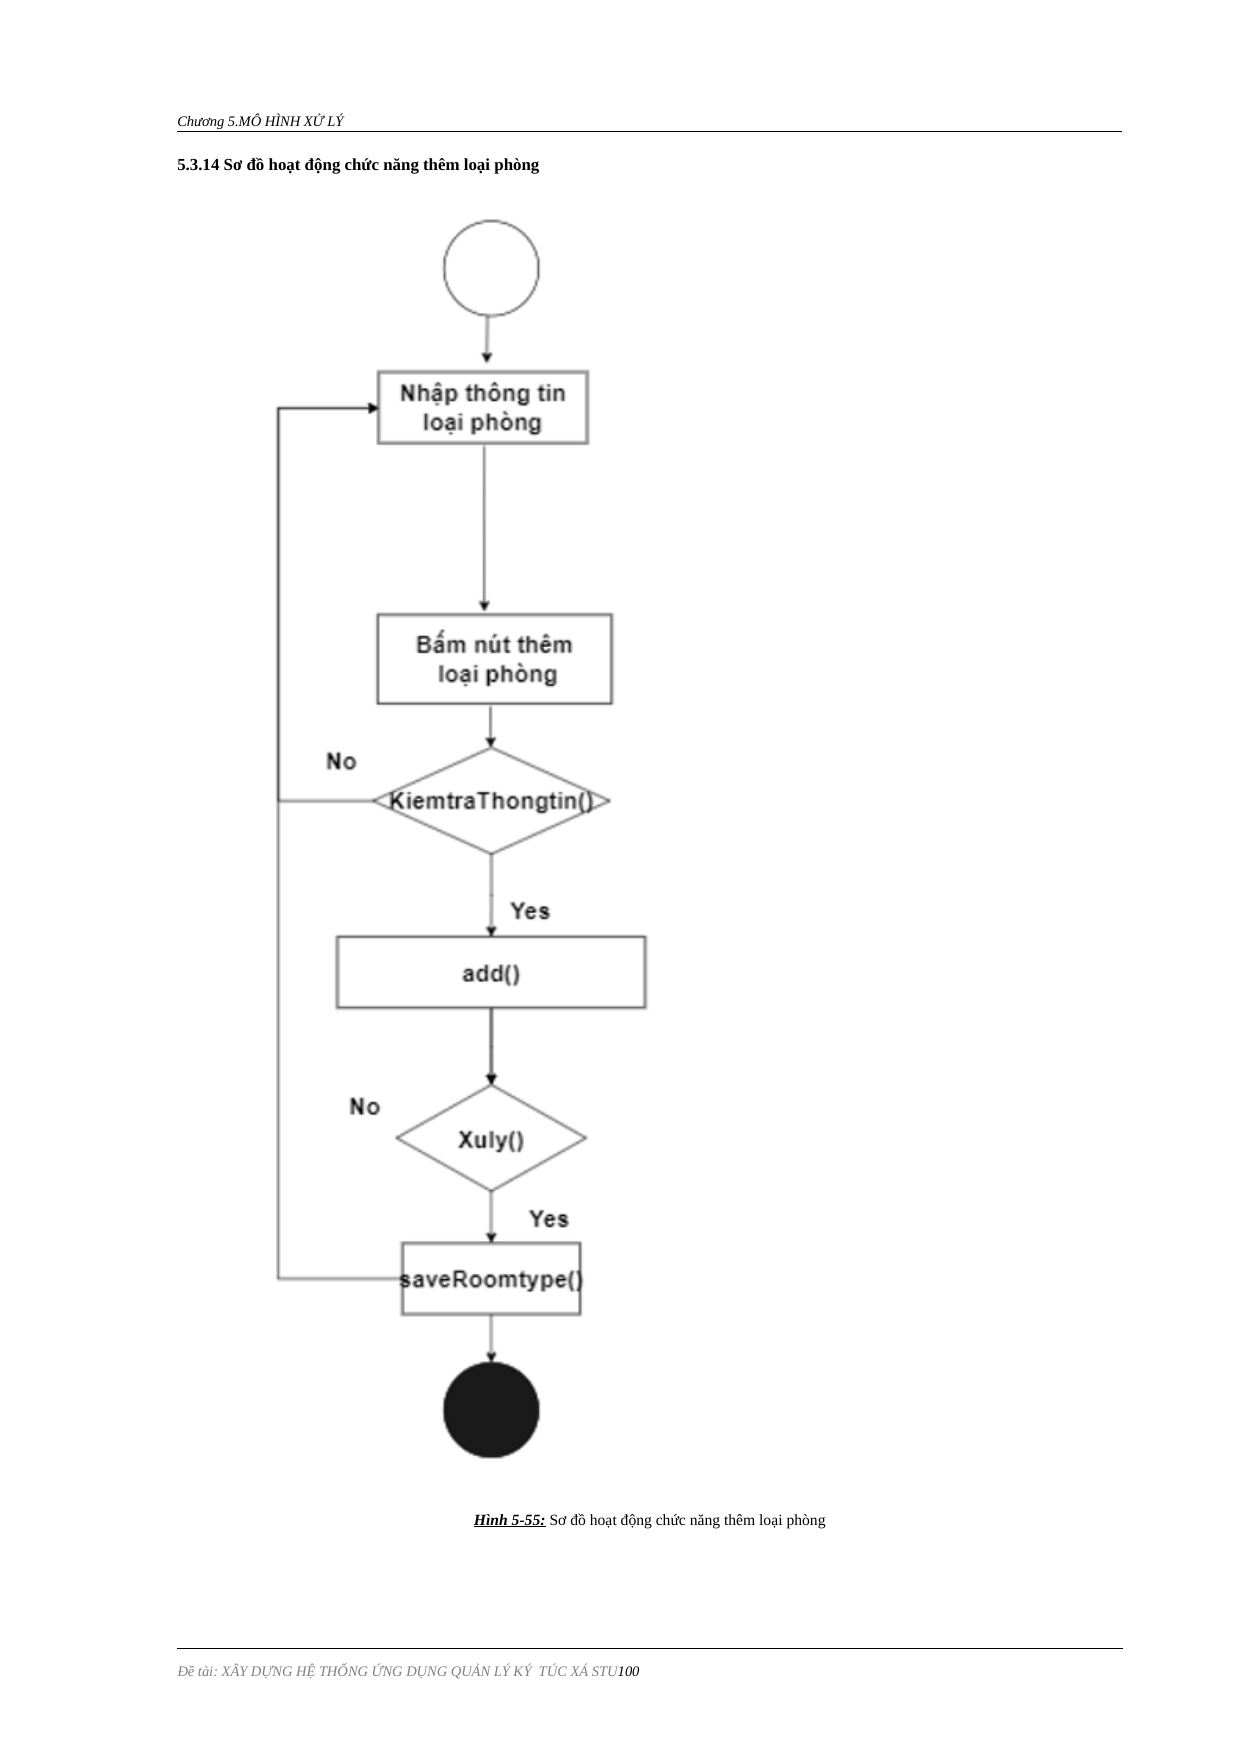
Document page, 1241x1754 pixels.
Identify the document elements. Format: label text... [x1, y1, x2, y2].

text Hình 5-55: Sơ đồ hoạt động chức năng thêm loại phòng [177, 1497, 1122, 1529]
subtitle 5.3.14 Sơ đồ hoạt động chức năng thêm loại phòng [177, 132, 1122, 174]
picture [177, 198, 751, 1470]
